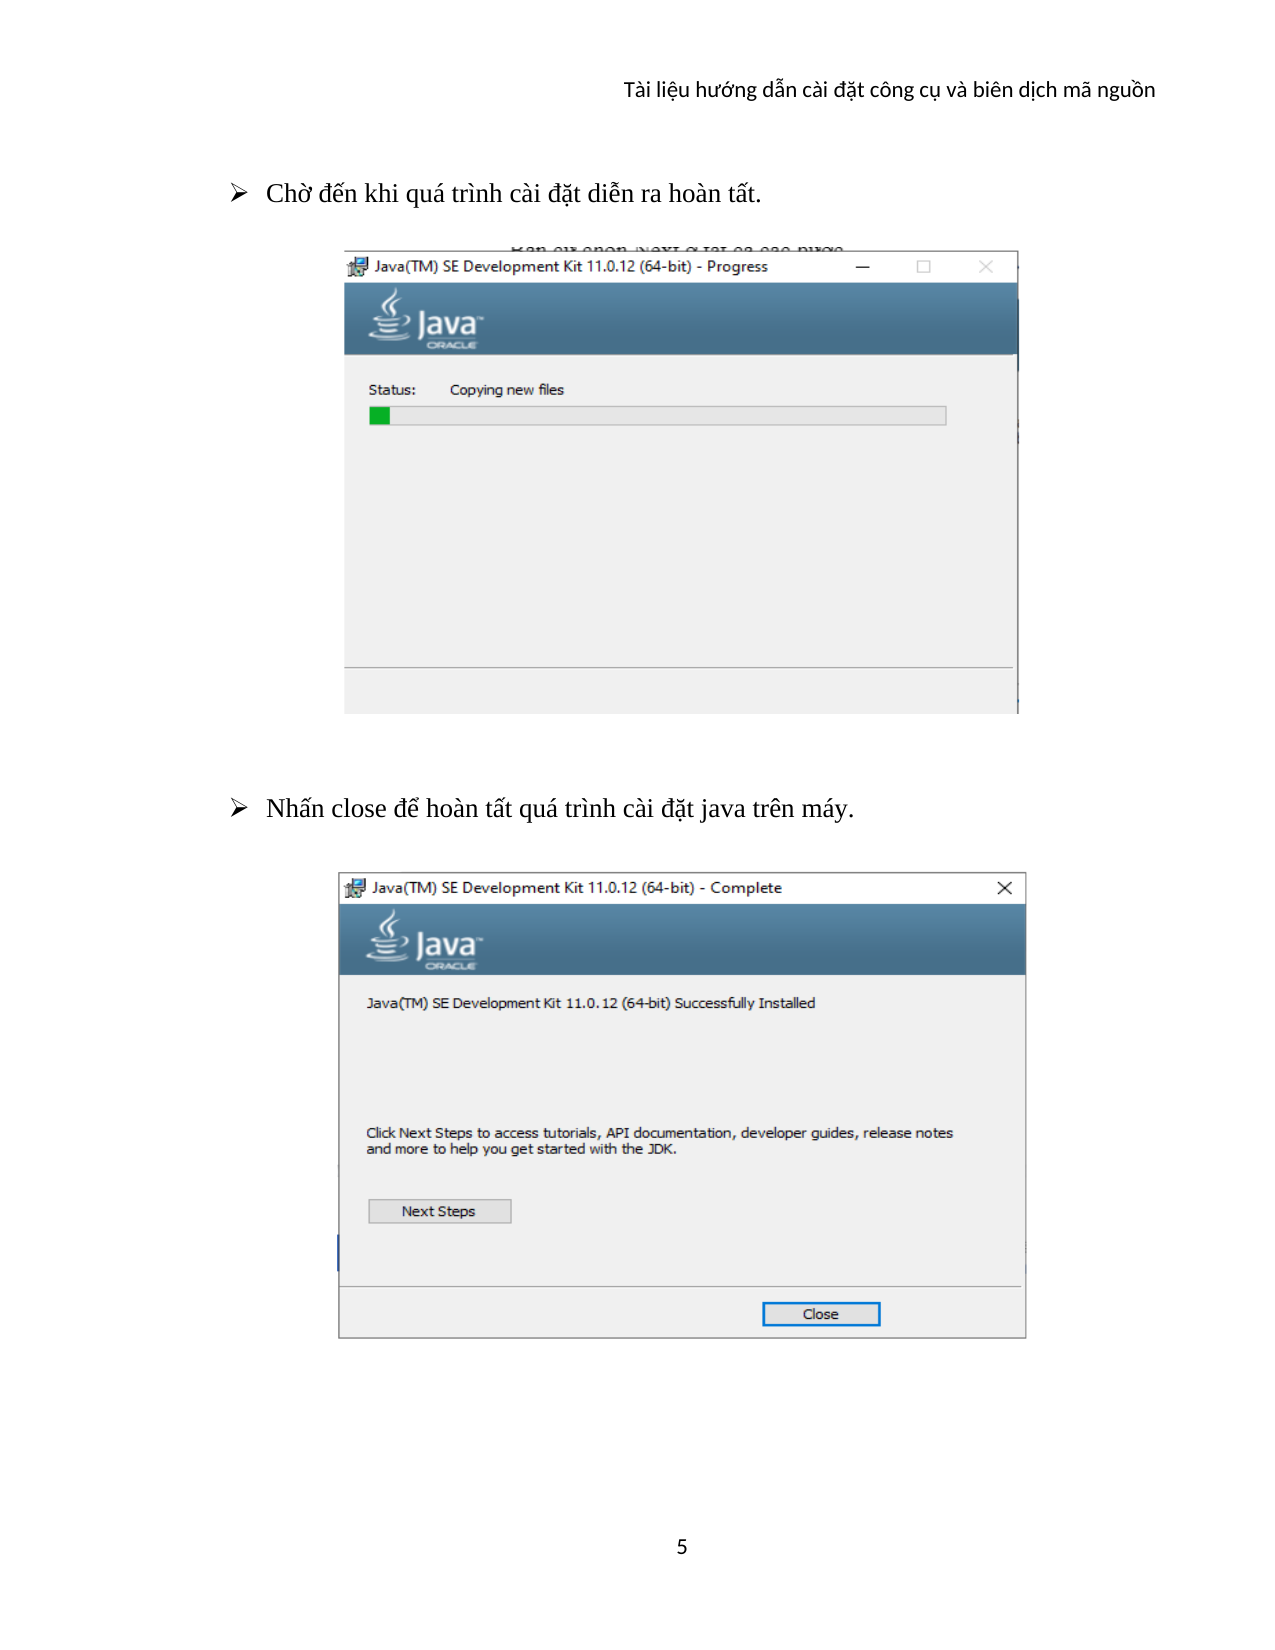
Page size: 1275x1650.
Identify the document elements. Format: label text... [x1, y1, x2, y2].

picture [337, 871, 1027, 1340]
list Nhấn close để hoàn tất quá trình cài đặt java trên máy. [228, 792, 1157, 823]
picture [344, 247, 1020, 714]
list Chờ đến khi quá trình cài đặt diễn ra hoàn tất. [228, 177, 1157, 208]
